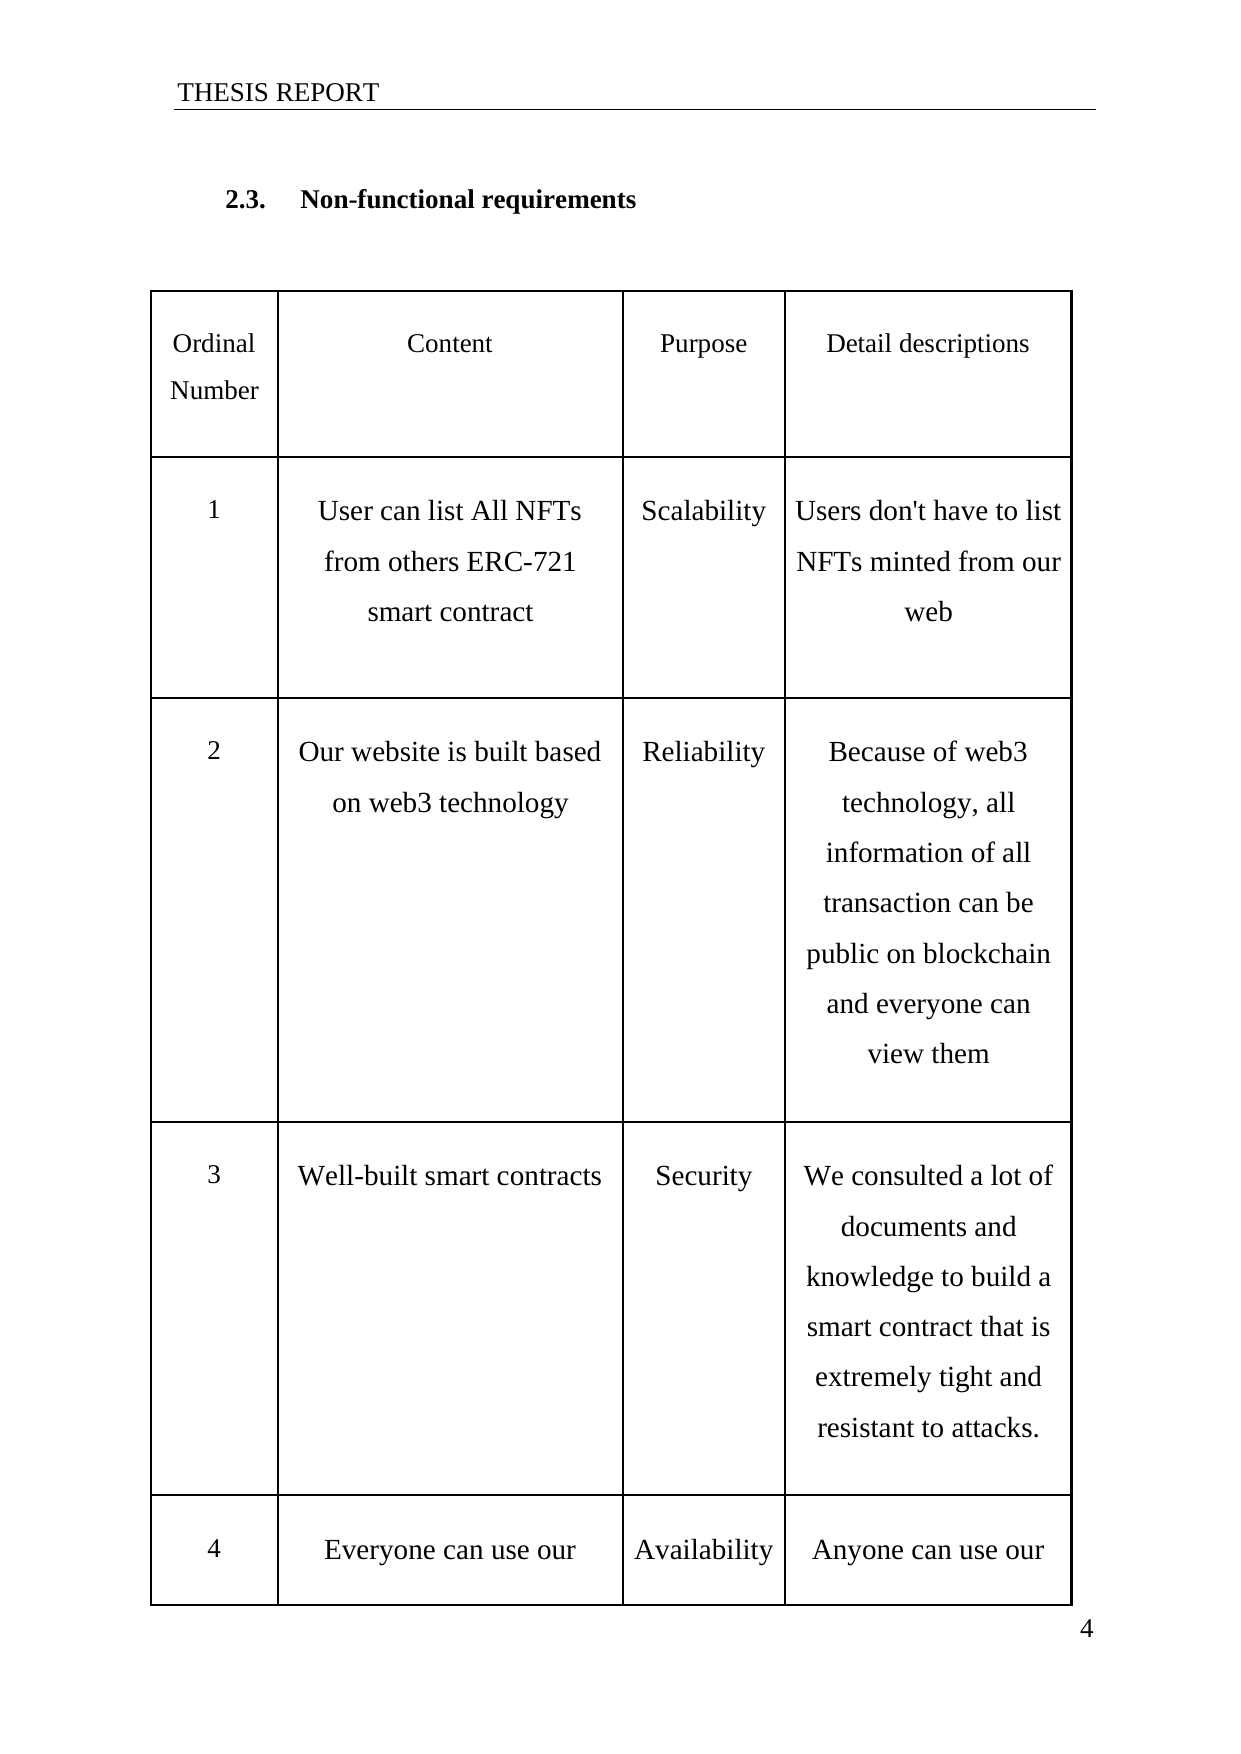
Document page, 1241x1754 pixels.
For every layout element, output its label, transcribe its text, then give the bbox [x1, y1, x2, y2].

table_cell Because of web3 technology, all information of all transaction can be public on blockchain and everyone can view them [786, 699, 1070, 1121]
table_cell Reliability [624, 699, 784, 1121]
table_cell Well-built smart contracts [279, 1123, 622, 1494]
table_cell We consulted a lot of documents and knowledge to build a smart contract that is extremely tight and resistant to attacks. [786, 1123, 1070, 1494]
table_cell 1 [152, 458, 277, 697]
table_header Ordinal Number [152, 292, 277, 456]
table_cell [786, 1496, 1070, 1604]
table_cell Our website is built based on web3 technology [279, 699, 622, 1121]
table_cell 4 [152, 1496, 277, 1604]
table_cell Security [624, 1123, 784, 1494]
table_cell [279, 1496, 622, 1604]
table_cell User can list All NFTs from others ERC-721 smart contract [279, 458, 622, 697]
table_cell Availability [624, 1496, 784, 1604]
table_header Content [279, 292, 622, 456]
table_cell 2 [152, 699, 277, 1121]
table_header Purpose [624, 292, 784, 456]
table_cell Users don't have to list NFTs minted from our web [786, 458, 1070, 697]
table_cell 3 [152, 1123, 277, 1494]
table_header Detail descriptions [786, 292, 1070, 456]
subtitle Non-functional requirements [225, 183, 1165, 214]
table_cell Scalability [624, 458, 784, 697]
